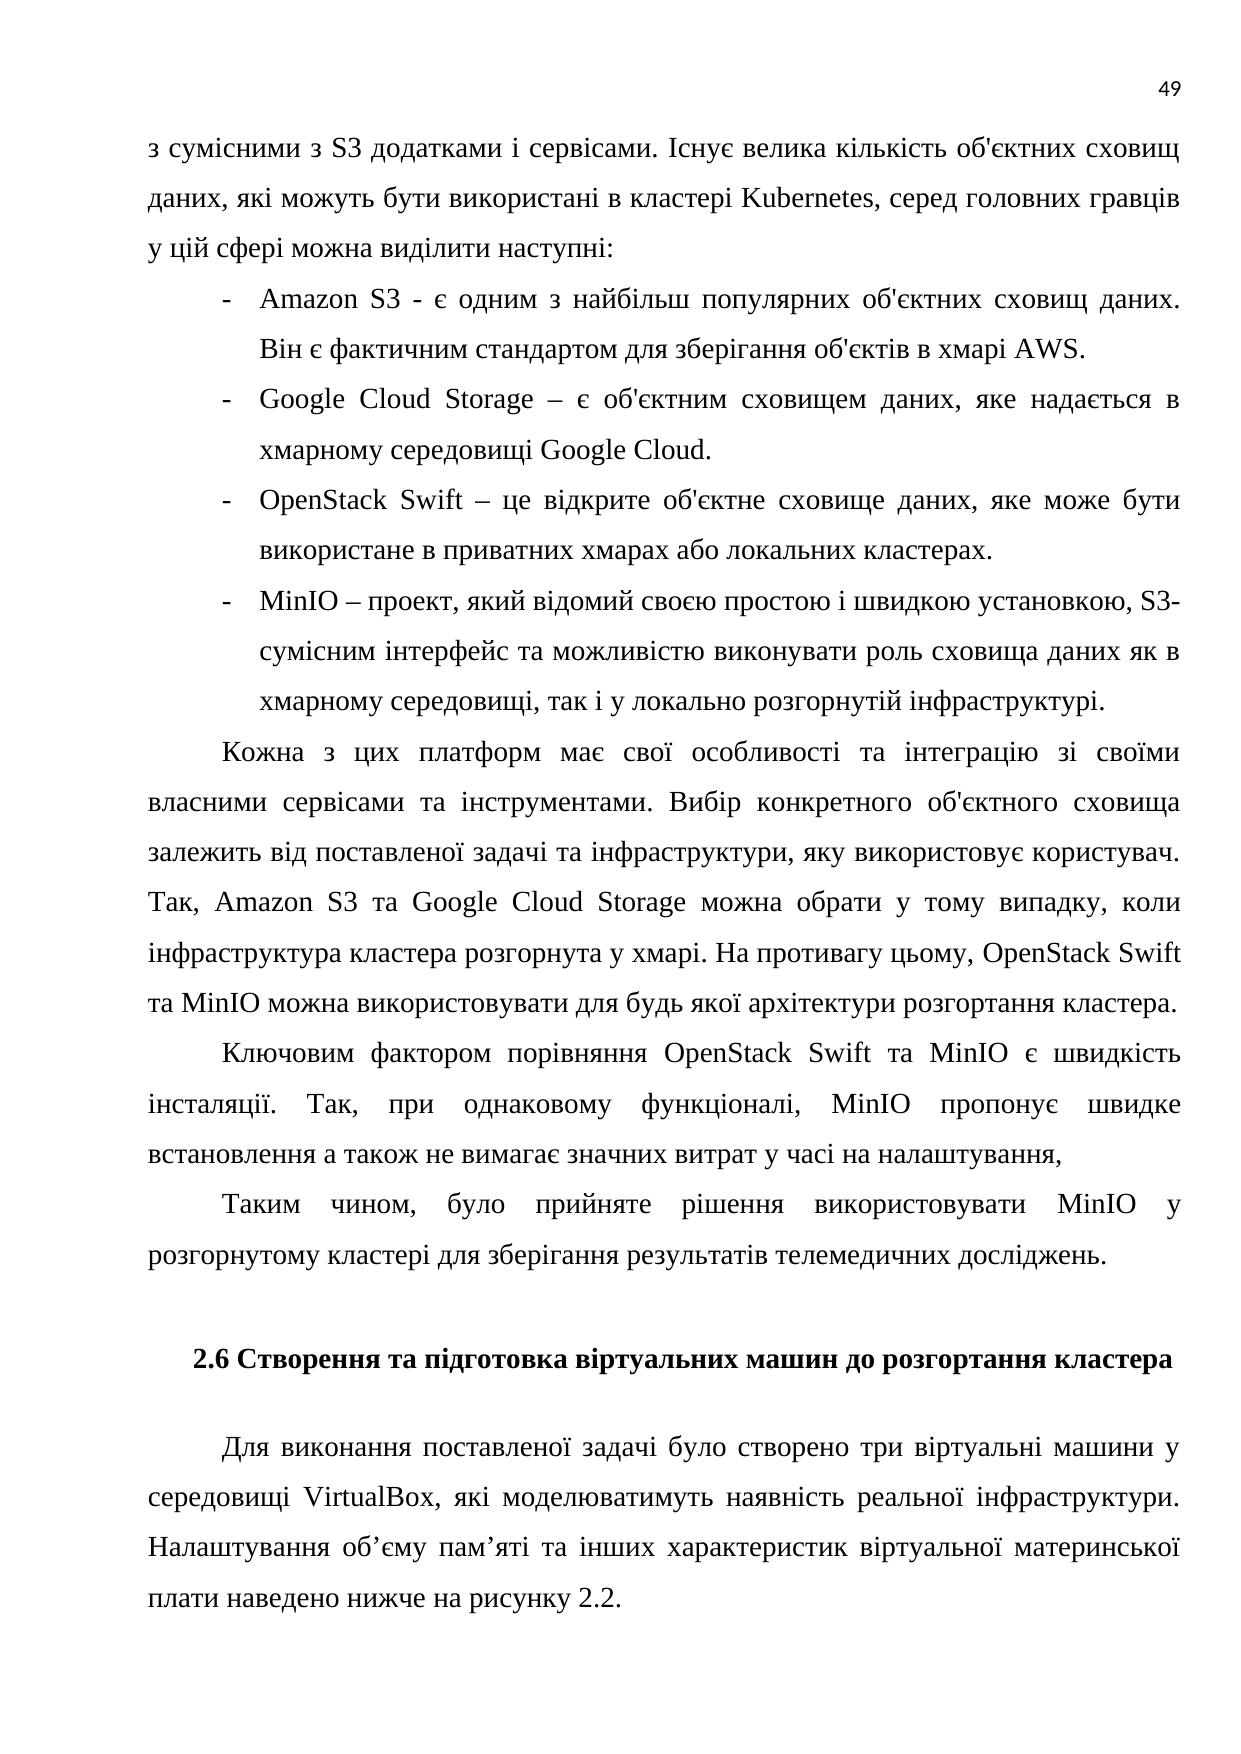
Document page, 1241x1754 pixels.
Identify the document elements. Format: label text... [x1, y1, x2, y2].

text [148, 130, 1181, 264]
text Ключовим фактором порівняння OpenStack Swift та MinIO є швидкість інсталяції. Так, при однаковому функціоналі, MinIO пропонує швидке встановлення а також не вимагає значних витрат у часі на налаштування, [148, 1036, 1181, 1170]
list MinIO – проект, який відомий своєю простою і швидкою установкою, S3-сумісним інтерфейс та можливістю виконувати роль сховища даних як в хмарному середовищі, так і у локально розгорнутій інфраструктурі. [222, 583, 1181, 717]
list Amazon S3 - є одним з найбільш популярних об'єктних сховищ даних. Він є фактичним стандартом для зберігання об'єктів в хмарі AWS. [222, 281, 1181, 365]
subtitle Створення та підготовка віртуальних машин до розгортання кластера [178, 1341, 1181, 1375]
text Таким чином, було прийняте рішення використовувати MinIO у розгорнутому кластері для зберігання результатів телемедичних досліджень. [148, 1186, 1181, 1270]
text Кожна з цих платформ має свої особливості та інтеграцію зі своїми власними сервісами та інструментами. Вибір конкретного об'єктного сховища залежить від поставленої задачі та інфраструктури, яку використовує користувач. Так, Amazon S3 та Google Cloud Storage можна обрати у тому випадку, коли інфраструктура кластера розгорнута у хмарі. На противагу цьому, OpenStack Swift та MinIO можна використовувати для будь якої архітектури розгортання кластера. [148, 734, 1181, 1019]
text Для виконання поставленої задачі було створено три віртуальні машини у середовищі VirtualBox, які моделюватимуть наявність реальної інфраструктури. Налаштування об’єму пам’яті та інших характеристик віртуальної материнської плати наведено нижче на рисунку 2.2. [148, 1429, 1181, 1613]
list OpenStack Swift – це відкрите об'єктне сховище даних, яке може бути використане в приватних хмарах або локальних кластерах. [222, 482, 1181, 566]
list Google Cloud Storage – є об'єктним сховищем даних, яке надається в хмарному середовищі Google Cloud. [222, 381, 1181, 465]
